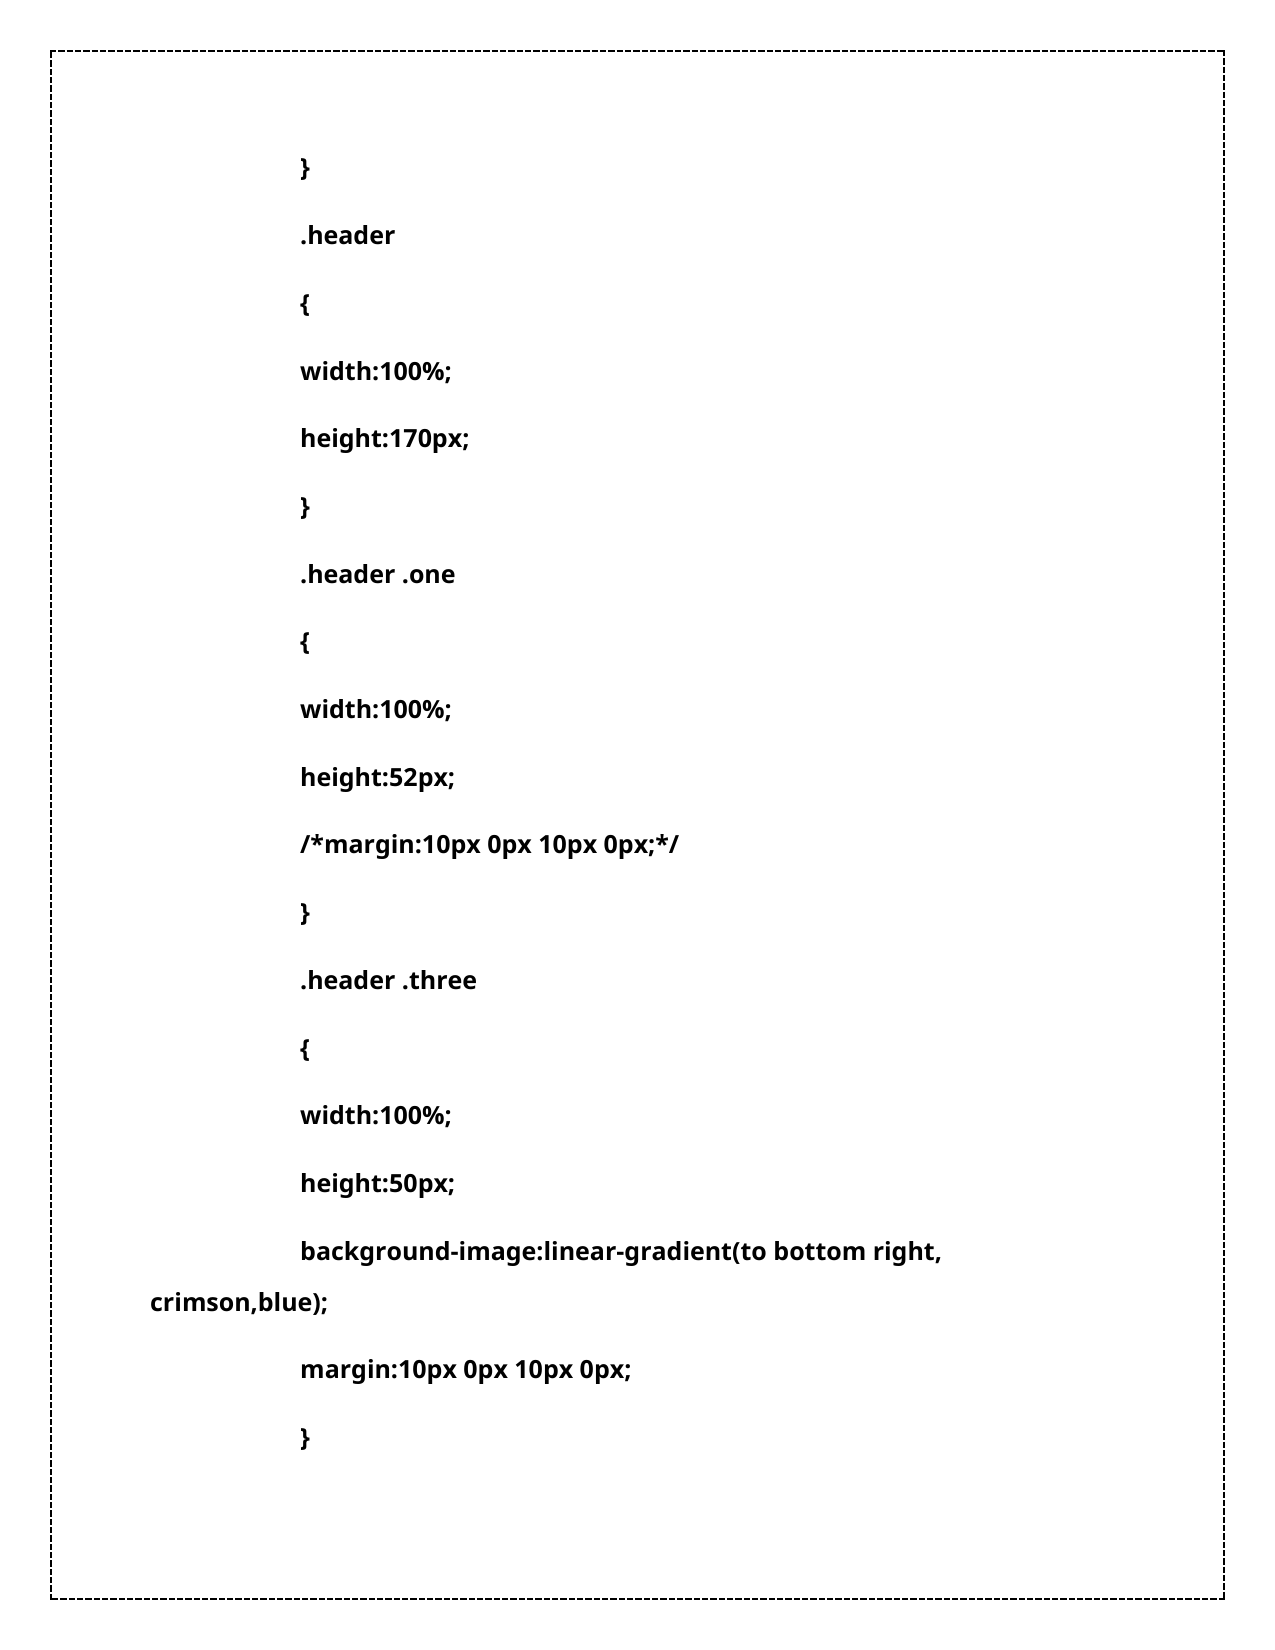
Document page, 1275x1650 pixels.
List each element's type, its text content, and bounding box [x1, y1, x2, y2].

text } [150, 895, 1125, 929]
text .header .one [150, 556, 1125, 590]
text width:100%; [150, 1098, 1125, 1132]
text { [150, 1030, 1125, 1064]
text background-image:linear-gradient(to bottom right, crimson,blue); [150, 1233, 1125, 1318]
text height:50px; [150, 1166, 1125, 1200]
text } [150, 1420, 1125, 1454]
text .header [150, 218, 1125, 252]
text margin:10px 0px 10px 0px; [150, 1352, 1125, 1386]
text { [150, 624, 1125, 658]
text width:100%; [150, 692, 1125, 726]
text .header .three [150, 962, 1125, 997]
text height:170px; [150, 421, 1125, 455]
text height:52px; [150, 759, 1125, 793]
text { [150, 285, 1125, 319]
text width:100%; [150, 353, 1125, 387]
text } [150, 488, 1125, 523]
text } [150, 150, 1125, 184]
text /*margin:10px 0px 10px 0px;*/ [150, 827, 1125, 861]
